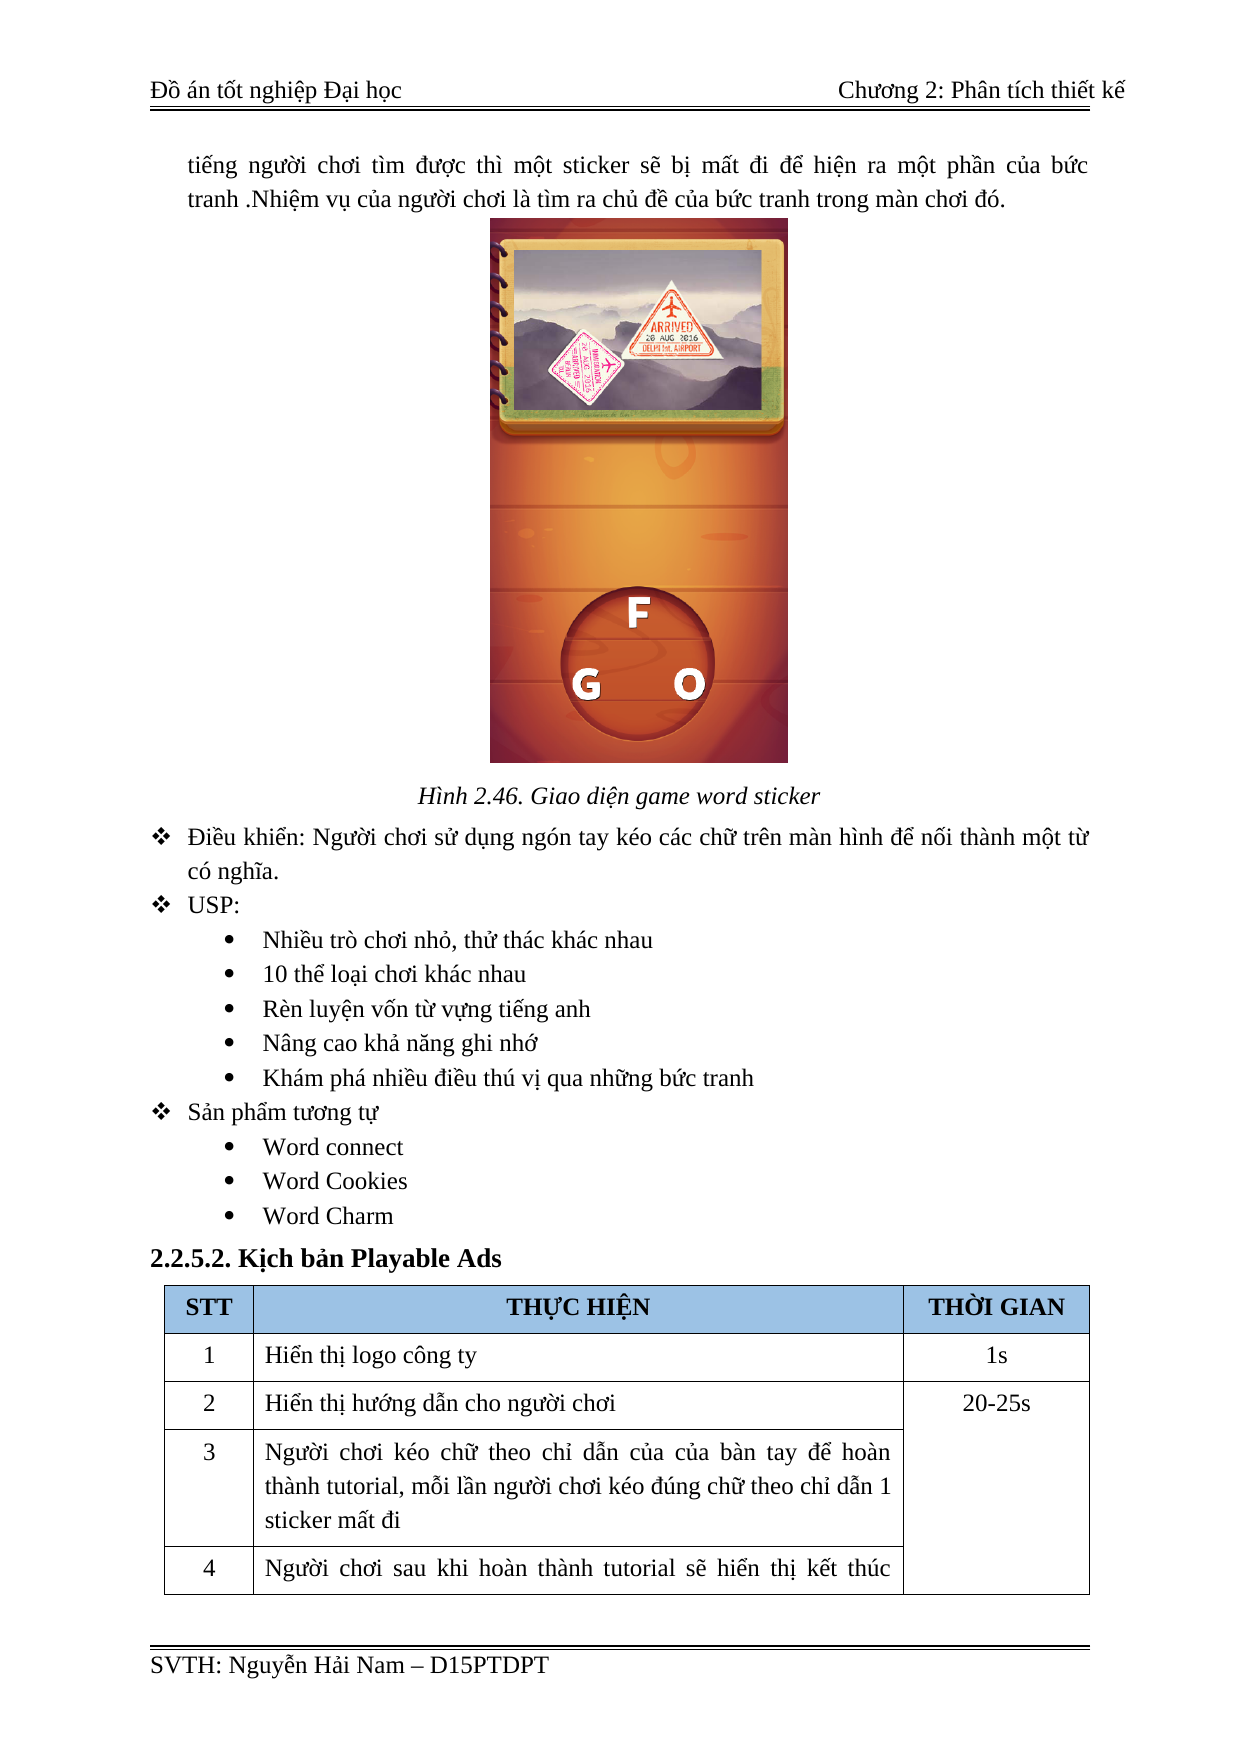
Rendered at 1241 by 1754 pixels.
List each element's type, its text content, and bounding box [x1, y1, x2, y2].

list Nhiều trò chơi nhỏ, thử thác khác nhau [225, 925, 1090, 954]
table_cell 2 [165, 1382, 253, 1429]
table_cell 1s [904, 1334, 1089, 1381]
table_header THỜI GIAN [904, 1286, 1089, 1333]
table_cell 20-25s [904, 1382, 1089, 1594]
list Điều khiển: Người chơi sử dụng ngón tay kéo các chữ trên màn hình để nối thành một từ có nghĩa. [150, 822, 1090, 885]
list 10 thể loại chơi khác nhau [225, 959, 1090, 988]
picture [490, 218, 788, 763]
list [150, 150, 1090, 213]
list Word Cookies [225, 1166, 1090, 1195]
list Word connect [225, 1132, 1090, 1161]
list USP: [150, 891, 1090, 919]
table_cell Hiển thị hướng dẫn cho người chơi [254, 1382, 903, 1429]
list Nâng cao khả năng ghi nhớ [225, 1028, 1090, 1057]
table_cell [254, 1547, 903, 1594]
subtitle 2.2.5.2. Kịch bản Playable Ads [150, 1242, 1090, 1273]
text Hình 2.46. Giao diện game word sticker [150, 781, 1090, 810]
table_cell 3 [165, 1430, 253, 1546]
table_header THỰC HIỆN [254, 1286, 903, 1333]
table_cell Người chơi kéo chữ theo chỉ dẫn của của bàn tay để hoàn thành tutorial, mỗi lần người chơi kéo đúng chữ theo chỉ dẫn 1 sticker mất đi [254, 1430, 903, 1546]
table_cell 4 [165, 1547, 253, 1594]
table_cell 1 [165, 1334, 253, 1381]
list Rèn luyện vốn từ vựng tiếng anh [225, 994, 1090, 1023]
list Word Charm [225, 1201, 1090, 1230]
list Khám phá nhiều điều thú vị qua những bức tranh [225, 1063, 1090, 1092]
table_header STT [165, 1286, 253, 1333]
table_cell Hiển thị logo công ty [254, 1334, 903, 1381]
list Sản phẩm tương tự [150, 1097, 1090, 1126]
